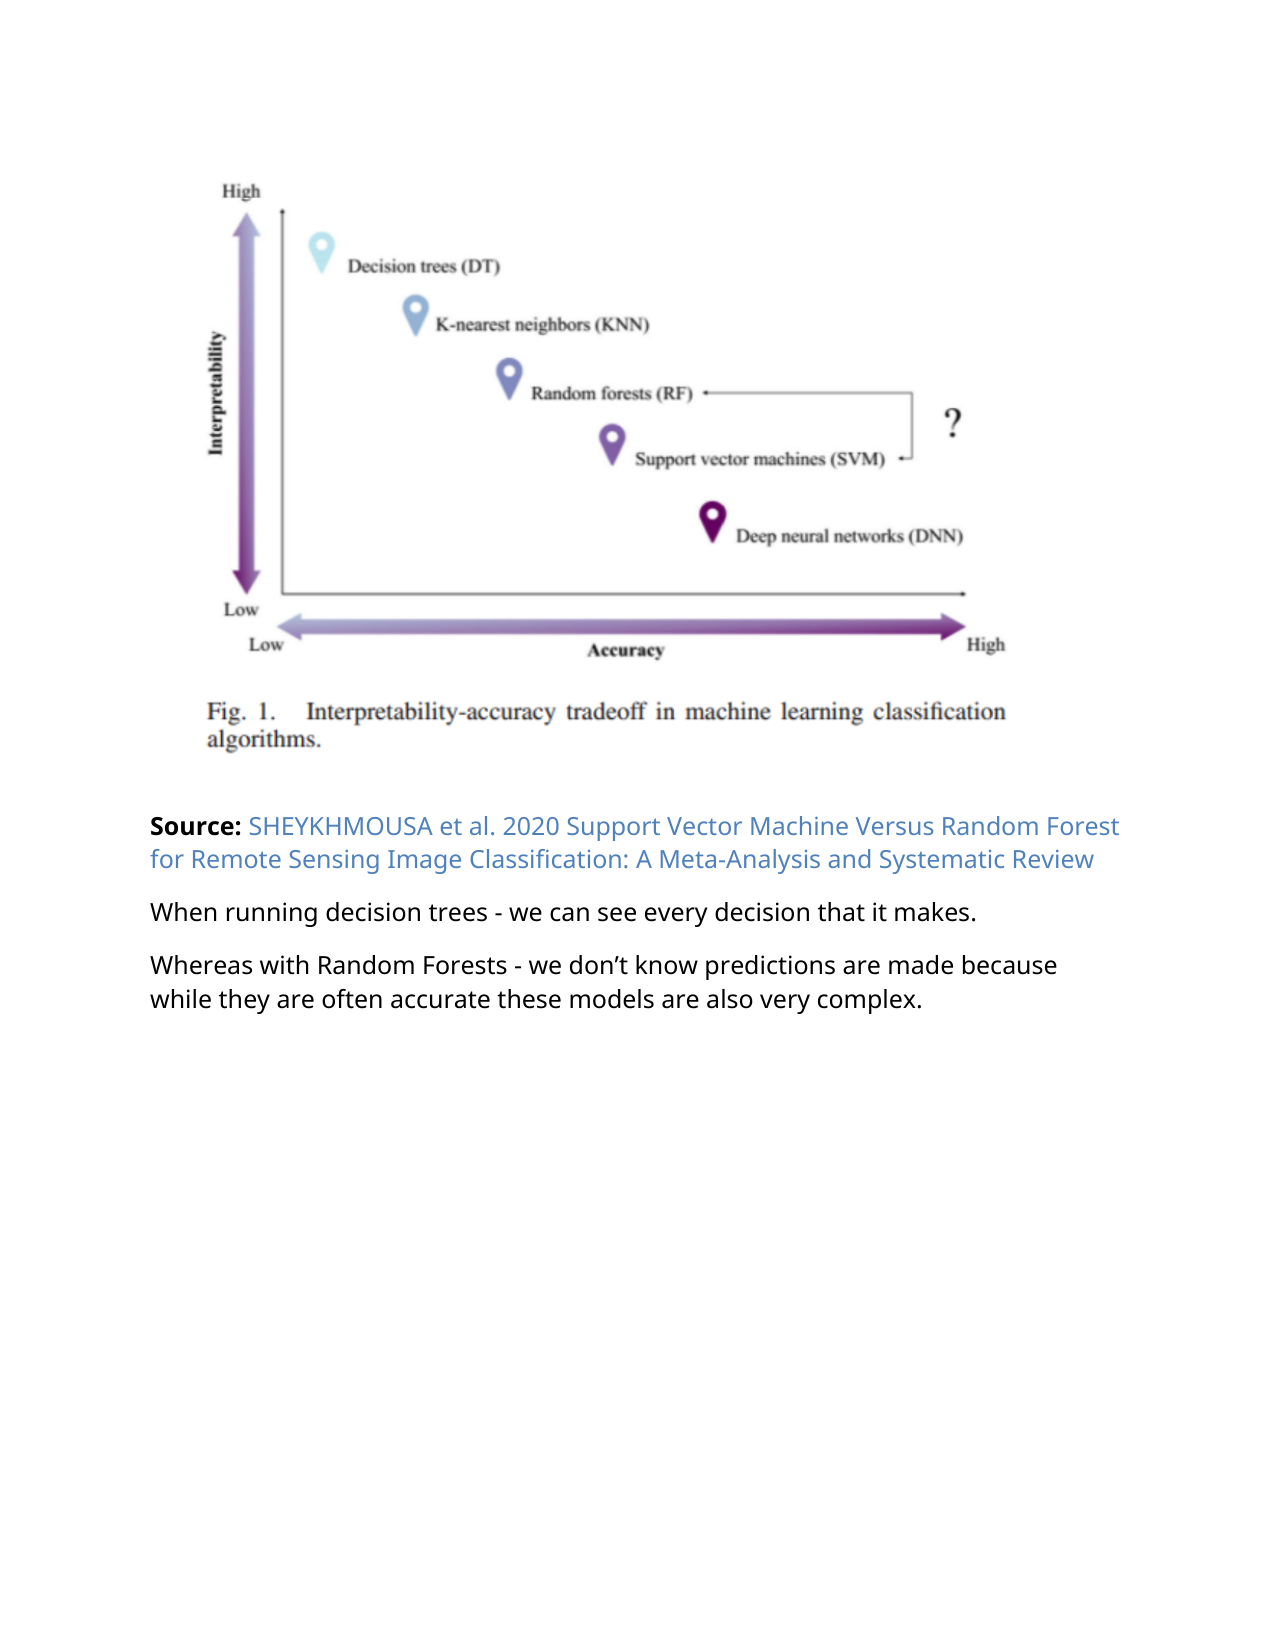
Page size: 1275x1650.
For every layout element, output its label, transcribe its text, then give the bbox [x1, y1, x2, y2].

picture [168, 150, 1044, 790]
text Source: SHEYKHMOUSA et al. 2020 Support Vector Machine Versus Random Forest for Remote Sensing Image Classification: A Meta-Analysis and Systematic Review [150, 808, 1125, 876]
text Whereas with Random Forests - we don’t know predictions are made because while they are often accurate these models are also very complex. [150, 948, 1125, 1016]
text When running decision trees - we can see every decision that it makes. [150, 895, 1125, 929]
